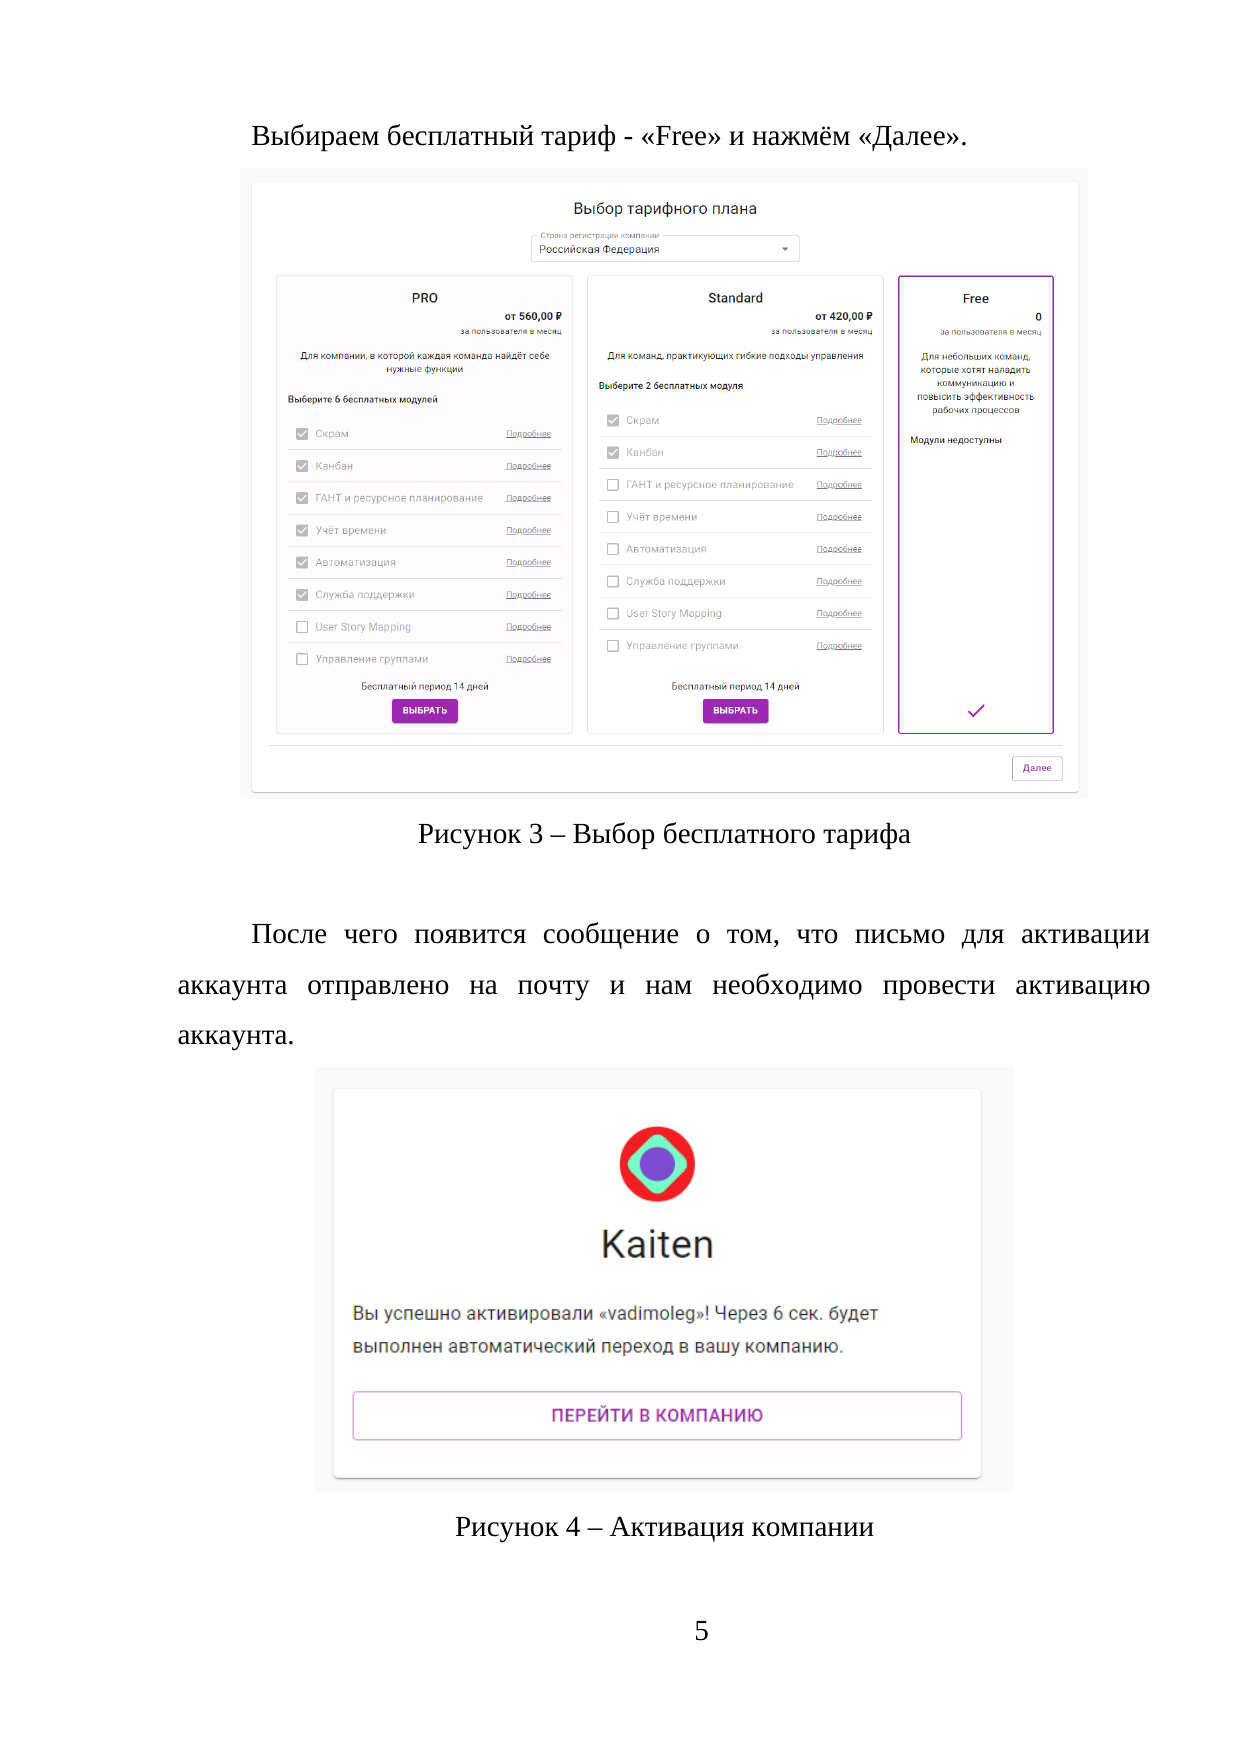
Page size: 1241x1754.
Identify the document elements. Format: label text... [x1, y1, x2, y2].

picture [314, 1067, 1015, 1492]
text Выбираем бесплатный тариф - «Free» и нажмём «Далее». [177, 118, 1152, 152]
text После чего появится сообщение о том, что письмо для активации аккаунта отправлено на почту и нам необходимо провести активацию аккаунта. [177, 916, 1152, 1051]
text Рисунок 3 – Выбор бесплатного тарифа [177, 816, 1152, 849]
text Рисунок 4 – Активация компании [177, 1509, 1152, 1542]
picture [240, 168, 1089, 799]
